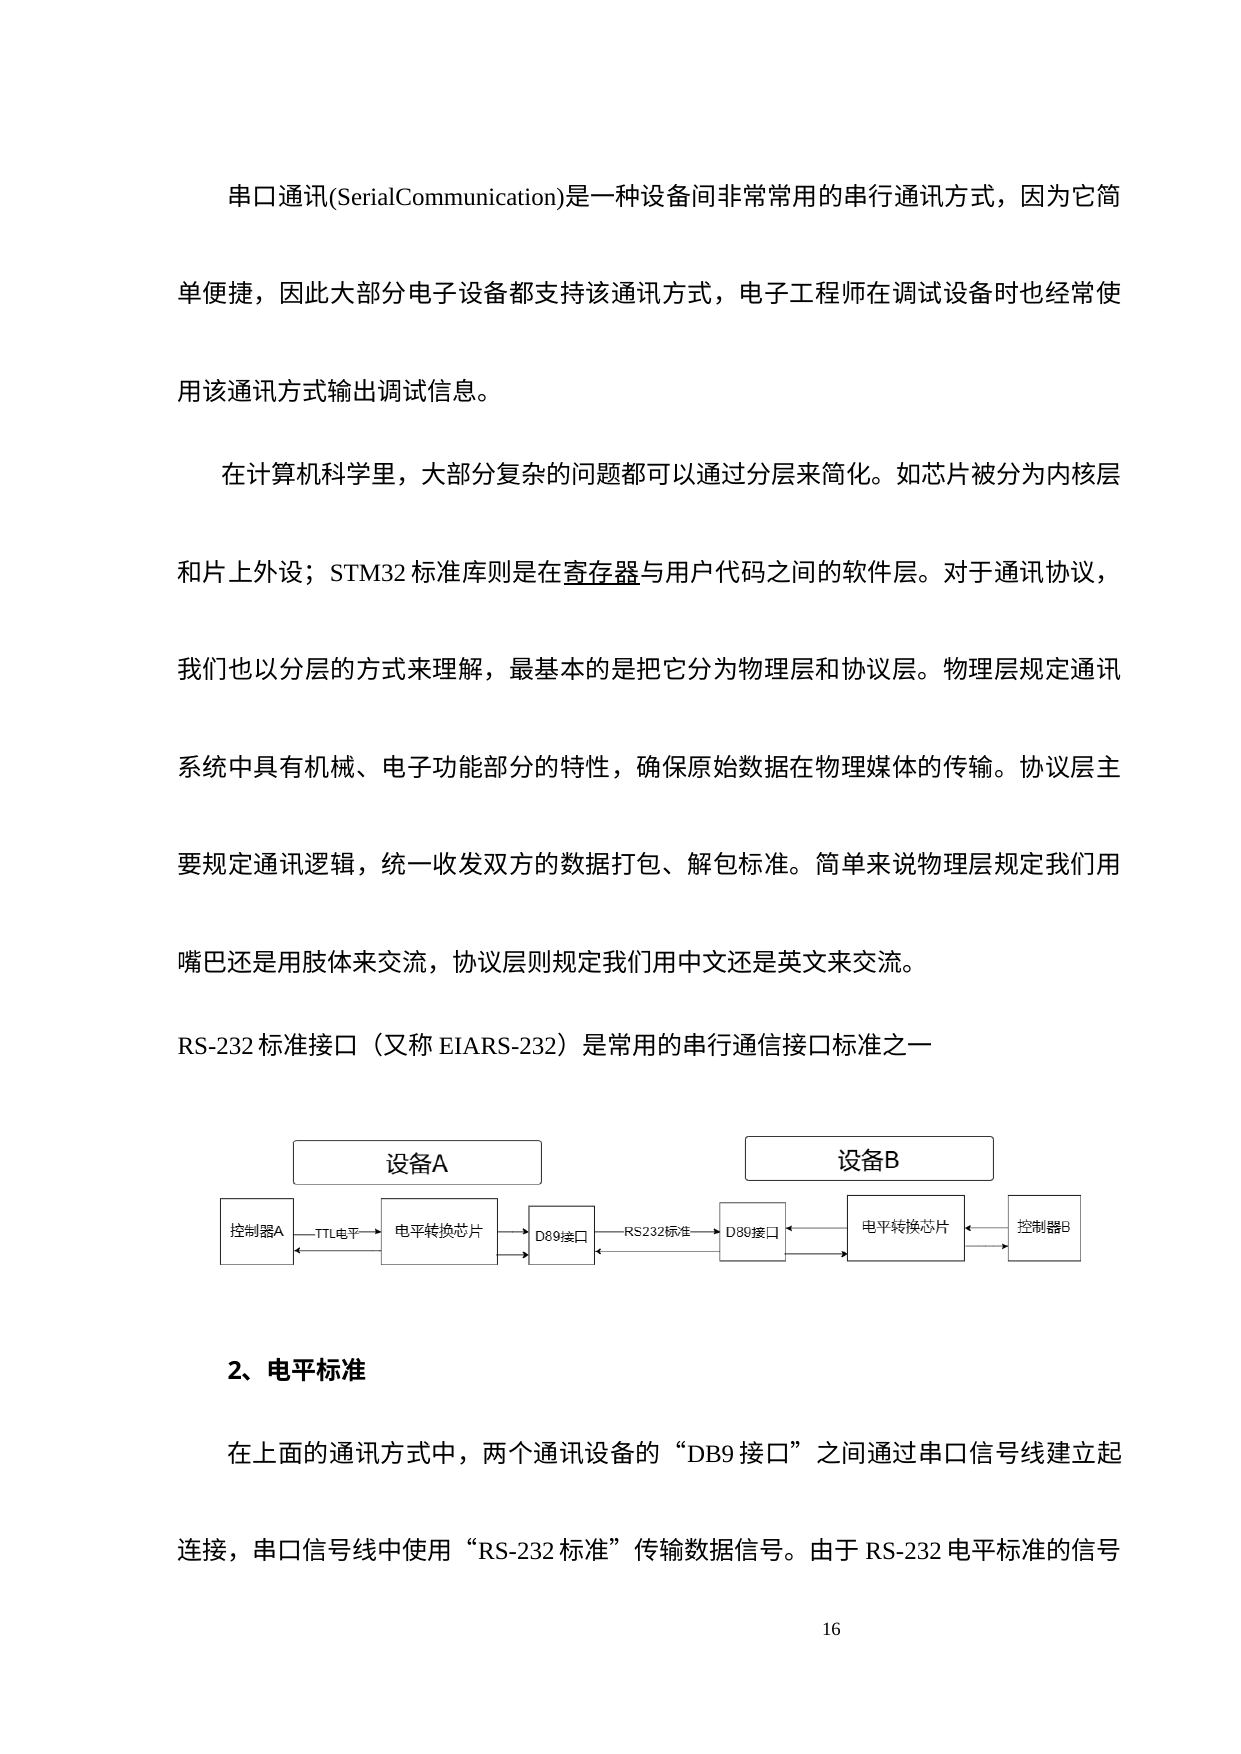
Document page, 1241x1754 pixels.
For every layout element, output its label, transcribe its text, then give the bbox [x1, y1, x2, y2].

text 串口通讯(SerialCommunication)是一种设备间非常常用的串行通讯方式，因为它简单便捷，因此大部分电子设备都支持该通讯方式，电子工程师在调试设备时也经常使用该通讯方式输出调试信息。 [177, 162, 1122, 422]
text 在计算机科学里，大部分复杂的问题都可以通过分层来简化。如芯片被分为内核层和片上外设；STM32标准库则是在寄存器与用户代码之间的软件层。对于通讯协议，我们也以分层的方式来理解，最基本的是把它分为物理层和协议层。物理层规定通讯系统中具有机械、电子功能部分的特性，确保原始数据在物理媒体的传输。协议层主要规定通讯逻辑，统一收发双方的数据打包、解包标准。简单来说物理层规定我们用嘴巴还是用肢体来交流，协议层则规定我们用中文还是英文来交流。 [177, 440, 1122, 993]
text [177, 1419, 1122, 1581]
text RS-232标准接口（又称EIARS-232）是常用的串行通信接口标准之一 [177, 1011, 1122, 1076]
text 2、电平标准 [177, 1336, 1122, 1401]
picture [177, 1093, 1123, 1307]
